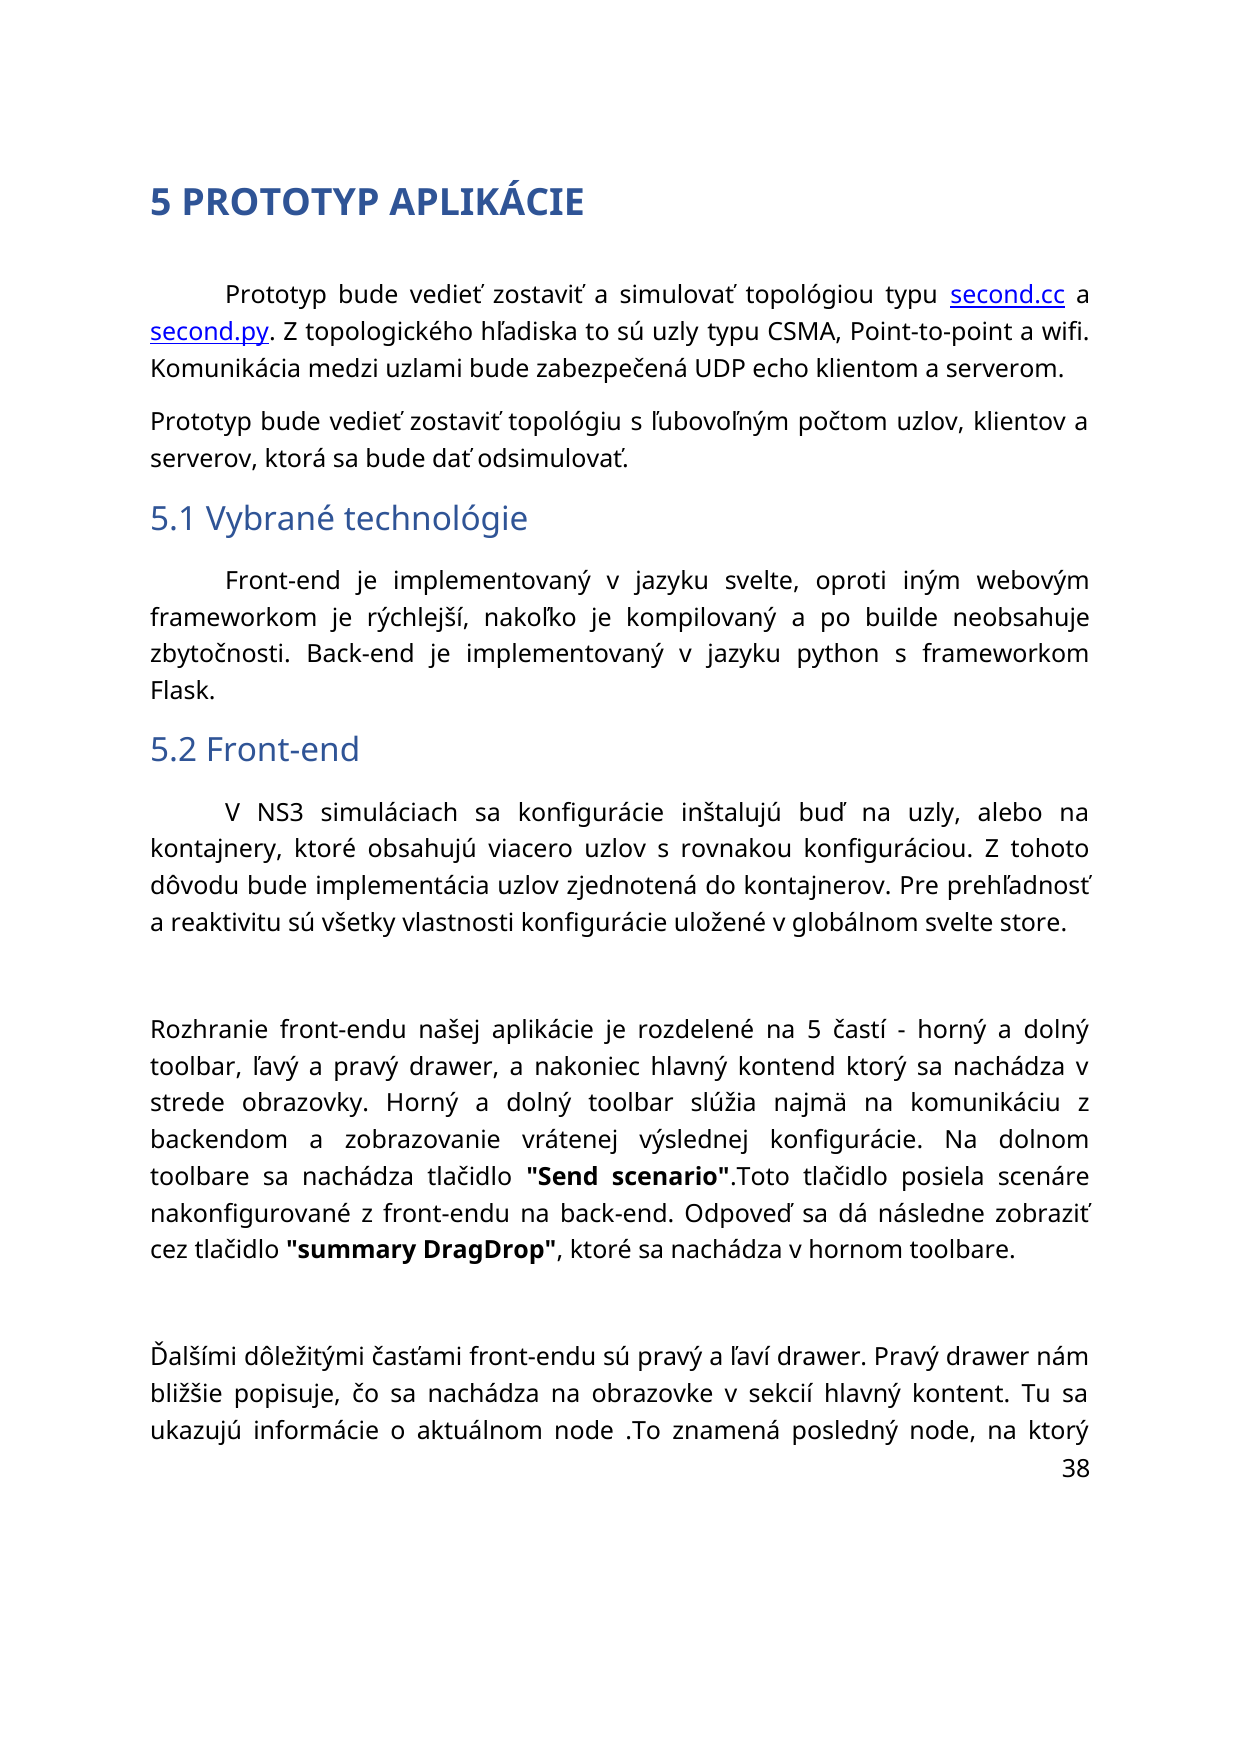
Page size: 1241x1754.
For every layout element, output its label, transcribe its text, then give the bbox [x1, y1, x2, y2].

text Prototyp bude vedieť zostaviť topológiu s ľubovoľným počtom uzlov, klientov a serverov, ktorá sa bude dať odsimulovať. [150, 404, 1090, 475]
text V NS3 simuláciach sa konfigurácie inštalujú buď na uzly, alebo na kontajnery, ktoré obsahujú viacero uzlov s rovnakou konfiguráciou. Z tohoto dôvodu bude implementácia uzlov zjednotená do kontajnerov. Pre prehľadnosť a reaktivitu sú všetky vlastnosti konfigurácie uložené v globálnom svelte store. [150, 794, 1090, 939]
text Rozhranie front-endu našej aplikácie je rozdelené na 5 častí - horný a dolný toolbar, ľavý a pravý drawer, a nakoniec hlavný kontend ktorý sa nachádza v strede obrazovky. Horný a dolný toolbar slúžia najmä na komunikáciu z backendom a zobrazovanie vrátenej výslednej konfigurácie. Na dolnom toolbare sa nachádza tlačidlo "Send scenario".Toto tlačidlo posiela scenáre nakonfigurované z front-endu na back-end. Odpoveď sa dá následne zobraziť cez tlačidlo "summary DragDrop", ktoré sa nachádza v hornom toolbare. [150, 1011, 1090, 1266]
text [150, 1339, 1090, 1447]
text Prototyp bude vedieť zostaviť a simulovať topológiou typu second.cc a second.py. Z topologického hľadiska to sú uzly typu CSMA, Point-to-point a wifi. Komunikácia medzi uzlami bude zabezpečená UDP echo klientom a serverom. [150, 277, 1090, 385]
text Front-end je implementovaný v jazyku svelte, oproti iným webovým frameworkom je rýchlejší, nakoľko je kompilovaný a po builde neobsahuje zbytočnosti. Back-end je implementovaný v jazyku python s frameworkom Flask. [150, 562, 1090, 707]
subtitle 5.2 Front-end [150, 726, 1090, 772]
subtitle 5 Prototyp aplikácie [150, 175, 1090, 226]
subtitle 5.1 Vybrané technológie [150, 494, 1090, 540]
